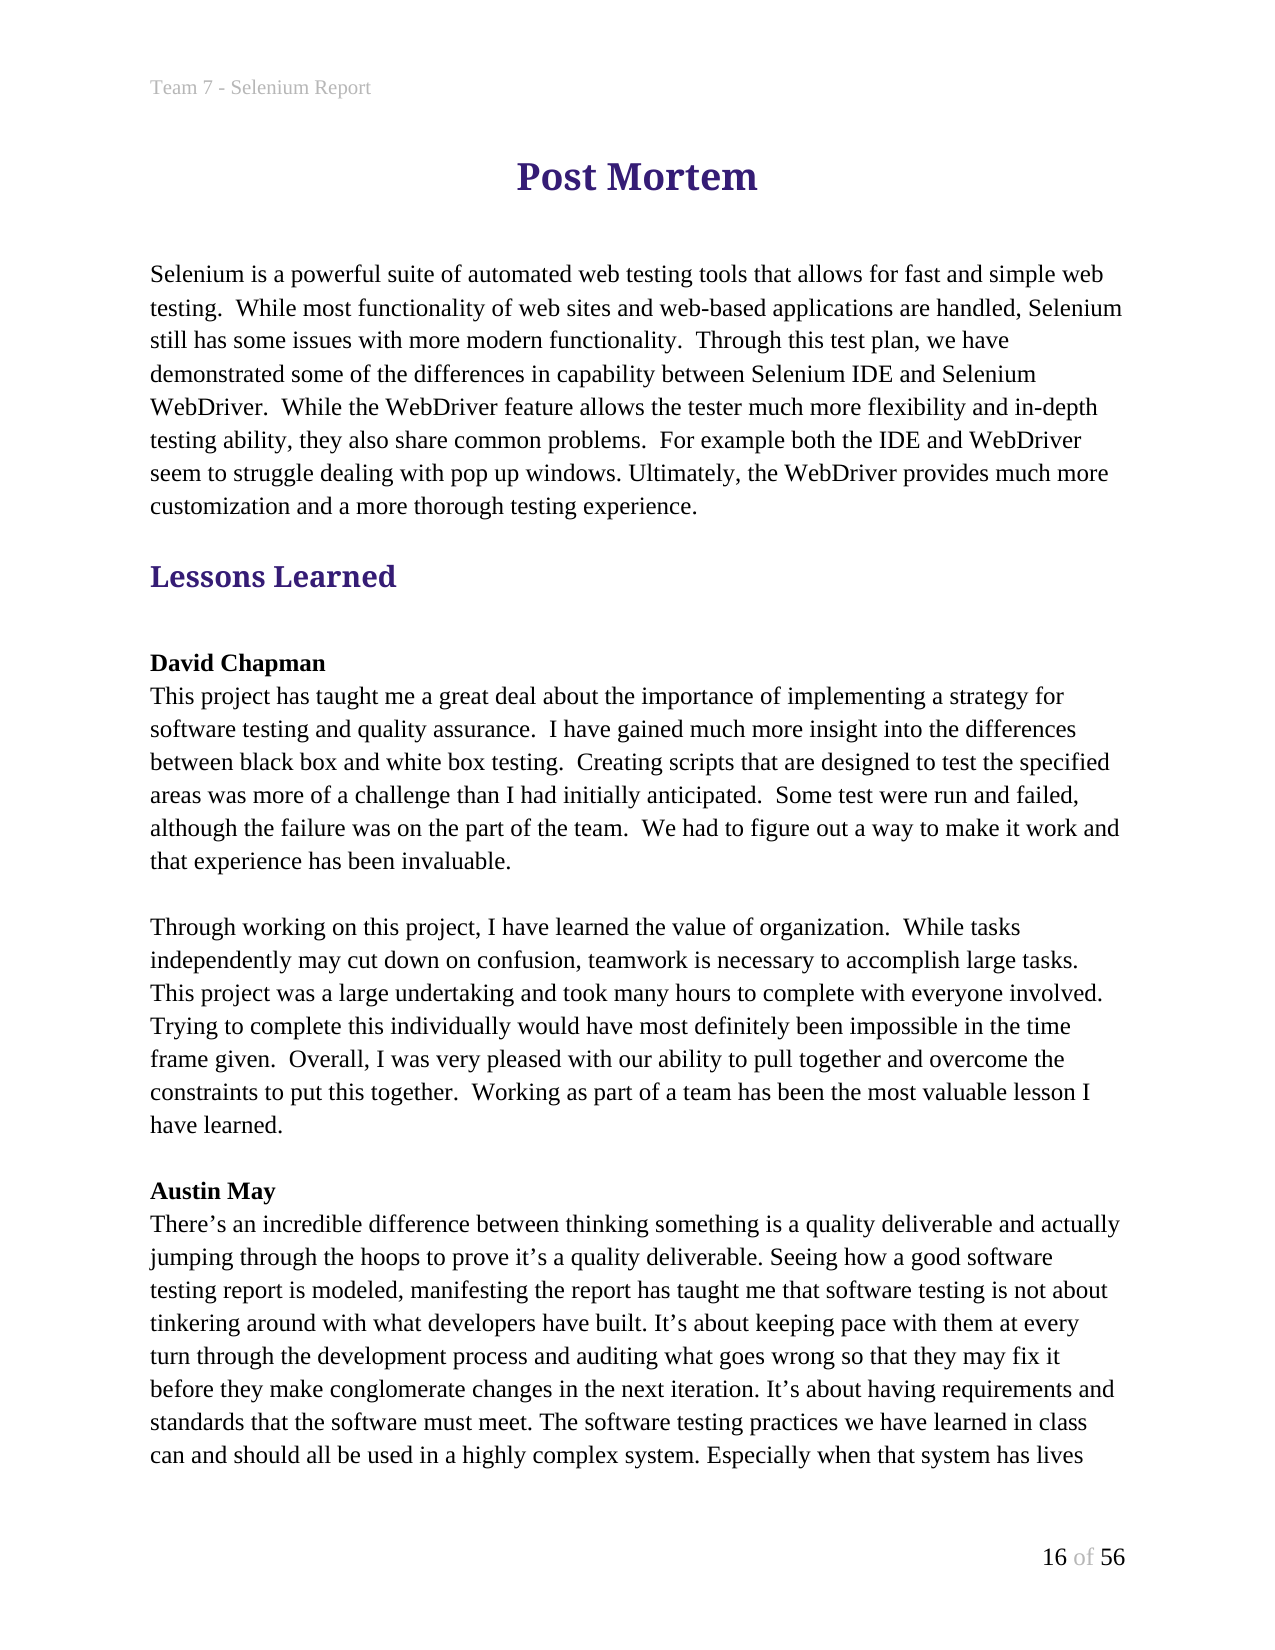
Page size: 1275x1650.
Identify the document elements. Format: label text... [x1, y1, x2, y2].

text Austin May [150, 1176, 1125, 1205]
subtitle Post Mortem [150, 150, 1125, 201]
text David Chapman [150, 648, 1125, 677]
text Through working on this project, I have learned the value of organization. While tasks independently may cut down on confusion, teamwork is necessary to accomplish large tasks. This project was a large undertaking and took many hours to complete with everyone involved. Trying to complete this individually would have most definitely been impossible in the time frame given. Overall, I was very pleased with our ability to pull together and overcome the constraints to put this together. Working as part of a team has been the most valuable lesson I have learned. [150, 912, 1125, 1139]
text Selenium is a powerful suite of automated web testing tools that allows for fast and simple web testing. While most functionality of web sites and web-based applications are handled, Selenium still has some issues with more modern functionality. Through this test plan, we have demonstrated some of the differences in capability between Selenium IDE and Selenium WebDriver. While the WebDriver feature allows the tester much more flexibility and in-depth testing ability, they also share common problems. For example both the IDE and WebDriver seem to struggle dealing with pop up windows. Ultimately, the WebDriver provides much more customization and a more thorough testing experience. [150, 259, 1125, 519]
subtitle Lessons Learned [150, 557, 1125, 596]
text This project has taught me a great deal about the importance of implementing a strategy for software testing and quality assurance. I have gained much more insight into the differences between black box and white box testing. Creating scripts that are designed to test the specified areas was more of a challenge than I had initially anticipated. Some test were run and failed, although the failure was on the part of the team. We had to figure out a way to make it work and that experience has been invaluable. [150, 681, 1125, 875]
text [150, 1209, 1125, 1469]
